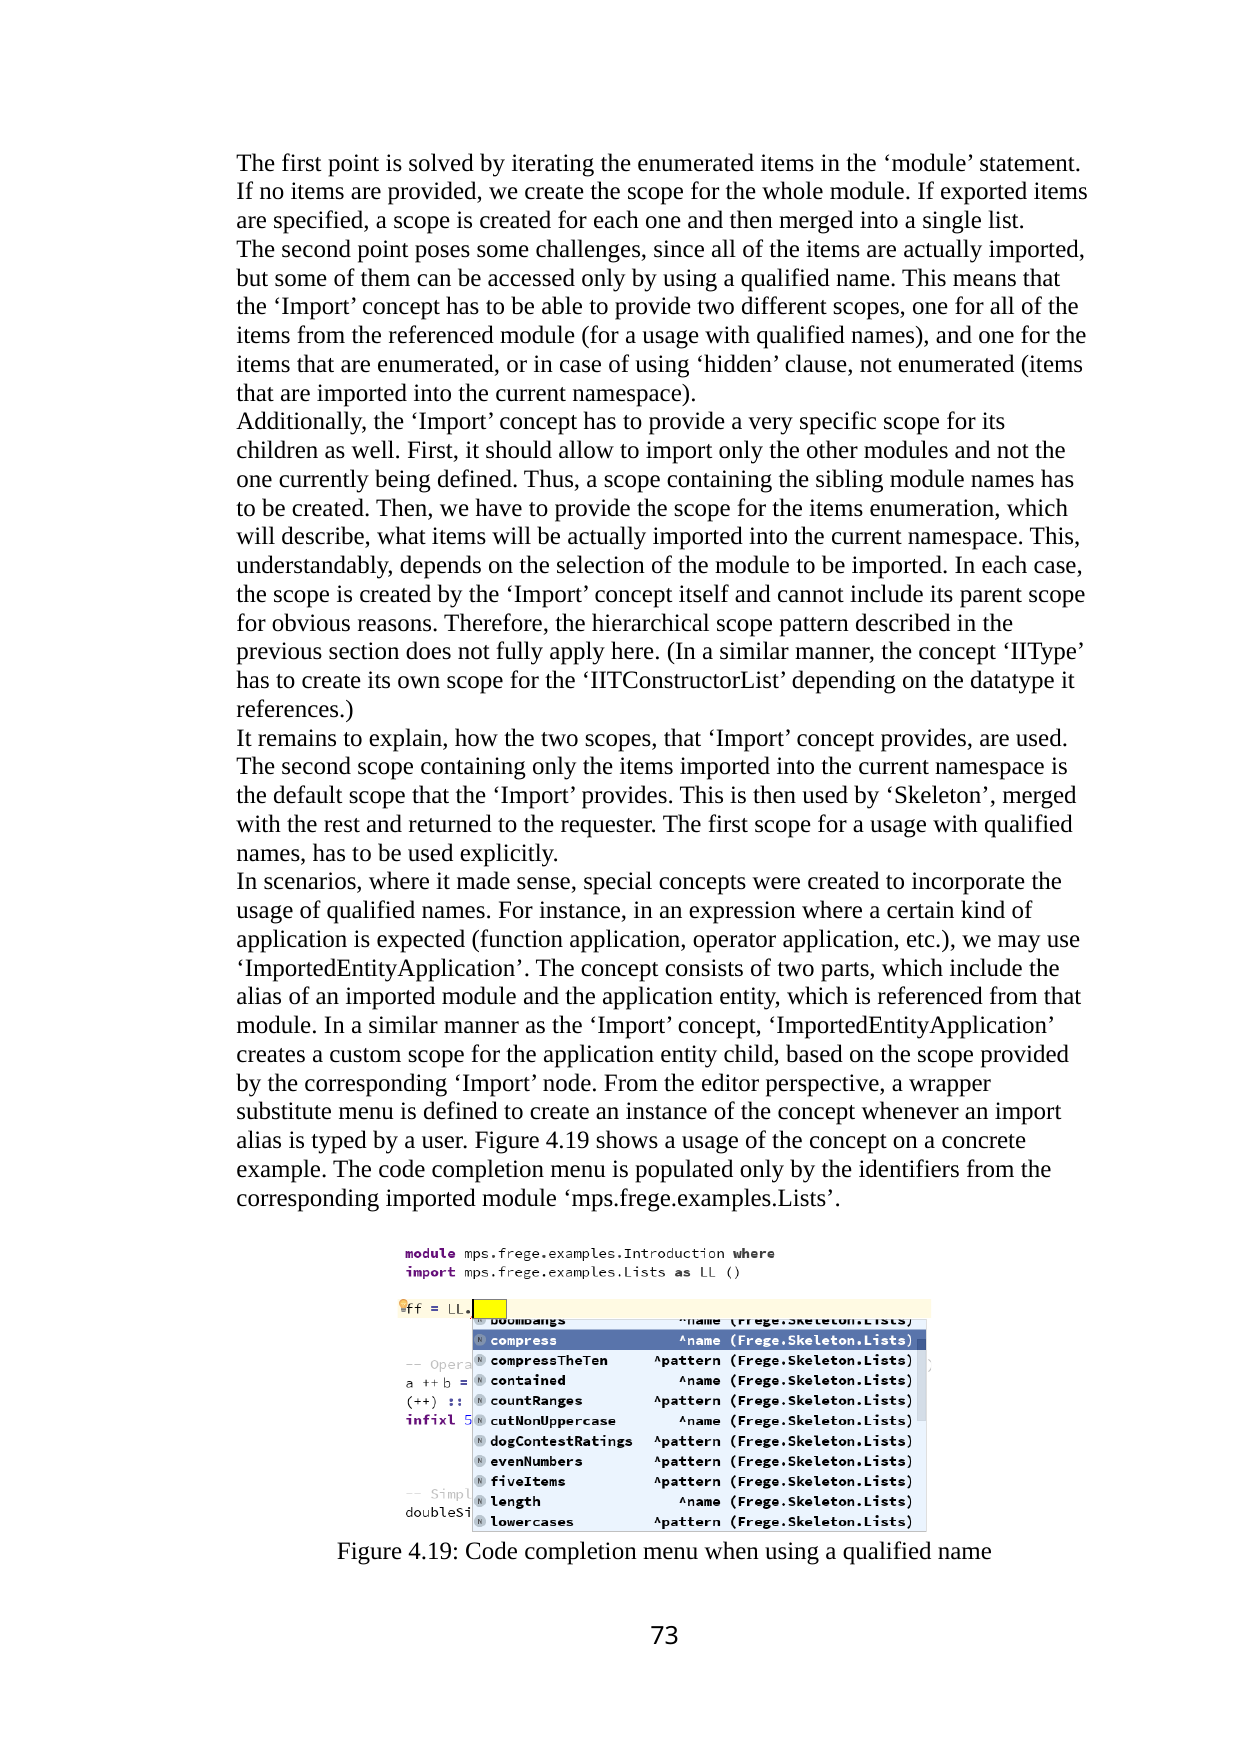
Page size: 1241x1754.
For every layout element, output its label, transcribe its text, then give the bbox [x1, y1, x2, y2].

text The second point poses some challenges, since all of the items are actually imported, but some of them can be accessed only by using a qualified name. This means that the ‘Import’ concept has to be able to provide two different scopes, one for all of the items from the referenced module (for a usage with qualified names), and one for the items that are enumerated, or in case of using ‘hidden’ clause, not enumerated (items that are imported into the current namespace). [236, 234, 1092, 406]
text Figure 4.19: Code completion menu when using a qualified name [236, 1536, 1092, 1564]
text The second scope containing only the items imported into the current namespace is the default scope that the ‘Import’ provides. This is then used by ‘Skeleton’, merged with the rest and returned to the requester. The first scope for a usage with qualified names, has to be used explicitly. [236, 751, 1092, 866]
text Additionally, the ‘Import’ concept has to provide a very specific scope for its children as well. First, it should allow to import only the other modules and not the one currently being defined. Thus, a scope containing the sibling module names has to be created. Then, we have to provide the scope for the items enumeration, which will describe, what items will be actually imported into the current namespace. This, understandably, depends on the selection of the module to be imported. In each case, the scope is created by the ‘Import’ concept itself and cannot include its parent scope for obvious reasons. Therefore, the hierarchical scope pattern described in the previous section does not fully apply here. (In a similar manner, the concept ‘IIType’ has to create its own scope for the ‘IITConstructorList’ depending on the datatype it references.) [236, 406, 1092, 723]
picture [397, 1240, 932, 1536]
text In scenarios, where it made sense, special concepts were created to incorporate the usage of qualified names. For instance, in an expression where a certain kind of application is expected (function application, operator application, etc.), we may use ‘ImportedEntityApplication’. The concept consists of two parts, which include the alias of an imported module and the application entity, which is referenced from that module. In a similar manner as the ‘Import’ concept, ‘ImportedEntityApplication’ creates a custom scope for the application entity child, based on the scope provided by the corresponding ‘Import’ node. From the editor perspective, a wrapper substitute menu is defined to create an instance of the concept whenever an import alias is typed by a user. Figure 4.19 shows a usage of the concept on a concrete example. The code completion menu is populated only by the identifiers from the corresponding imported module ‘mps.frege.examples.Lists’. [236, 866, 1092, 1211]
text The first point is solved by iterating the enumerated items in the ‘module’ statement. If no items are provided, we create the scope for the whole module. If exported items are specified, a scope is created for each one and then merged into a single list. [236, 148, 1092, 234]
text It remains to explain, how the two scopes, that ‘Import’ concept provides, are used. [236, 723, 1092, 751]
